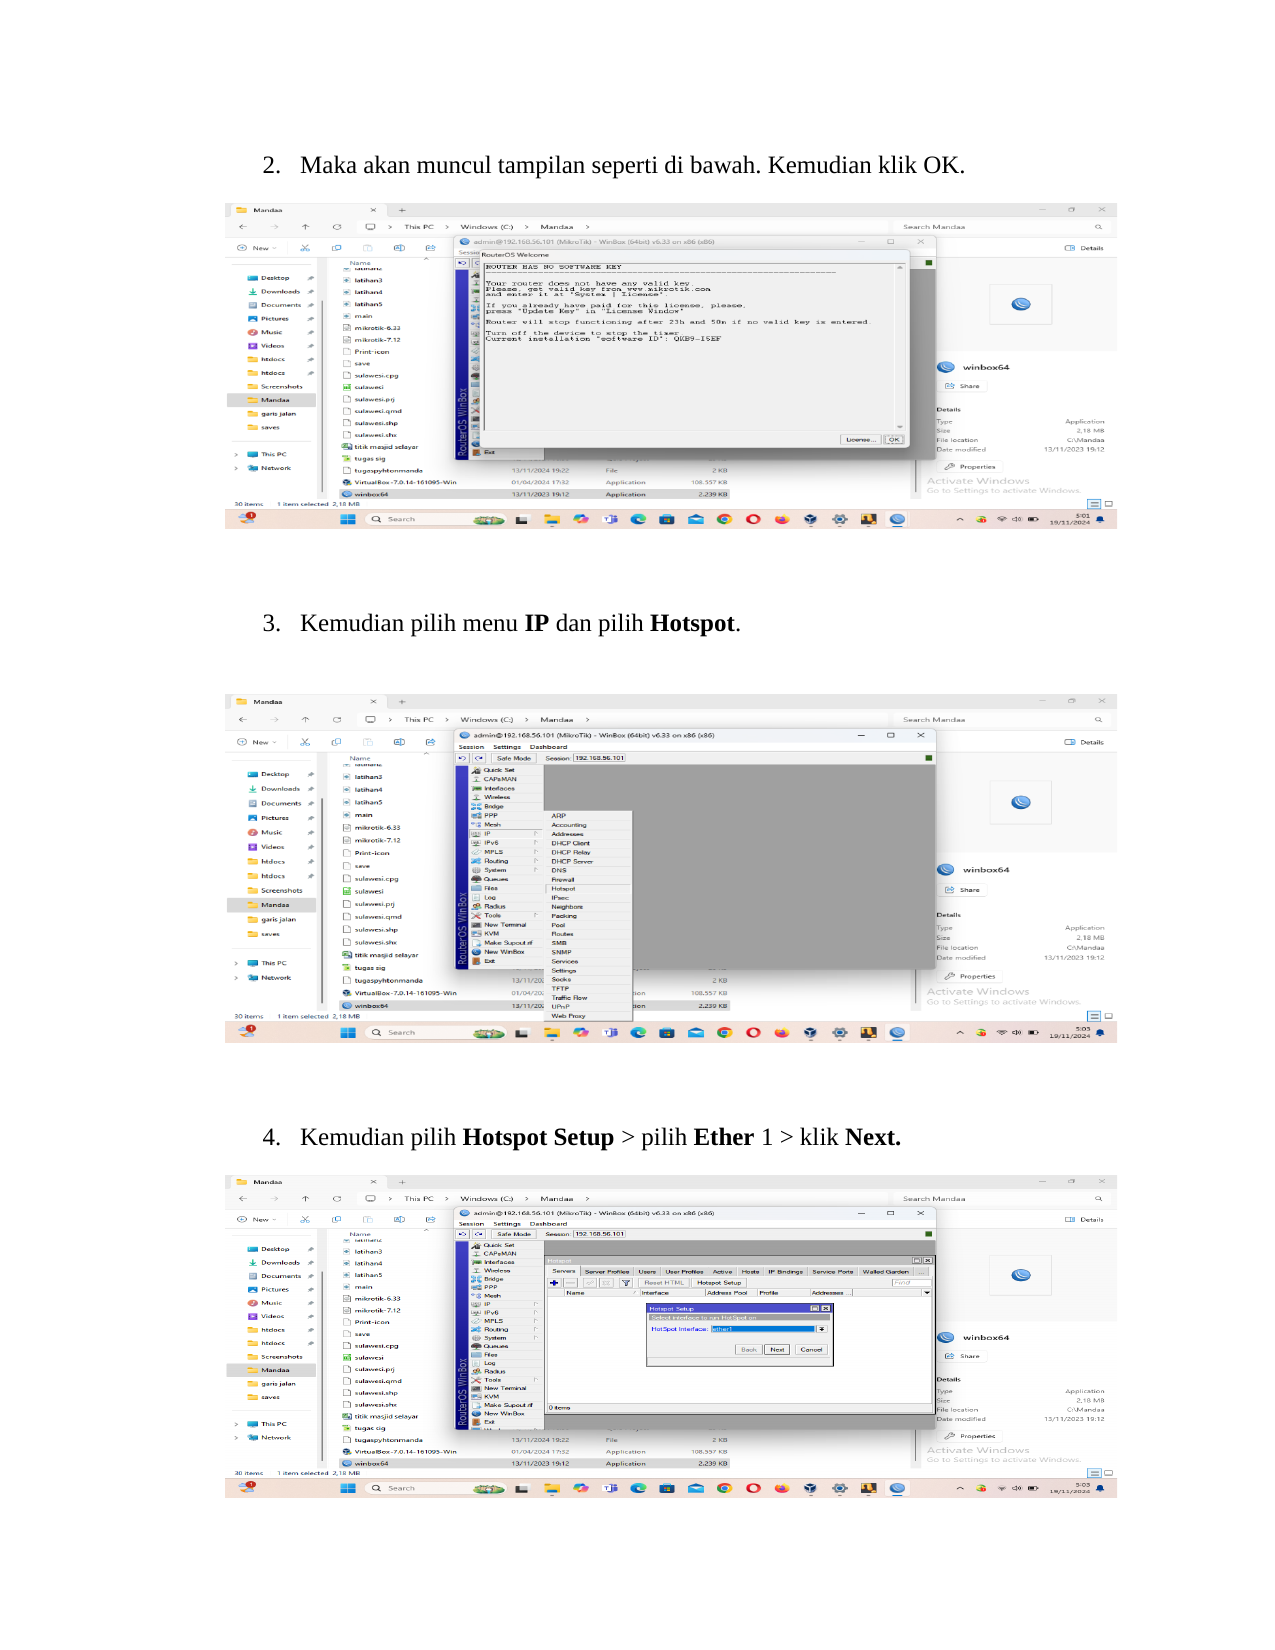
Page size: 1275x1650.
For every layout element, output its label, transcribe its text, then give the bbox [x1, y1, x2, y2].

list Kemudian pilih menu IP dan pilih Hotspot. [262, 608, 1125, 636]
list Maka akan muncul tampilan seperti di bawah. Kemudian klik OK. [262, 150, 1125, 179]
picture [225, 1175, 1118, 1498]
picture [225, 203, 1118, 529]
picture [225, 694, 1118, 1043]
list Kemudian pilih Hotspot Setup > pilih Ether 1 > klik Next. [262, 1122, 1125, 1151]
